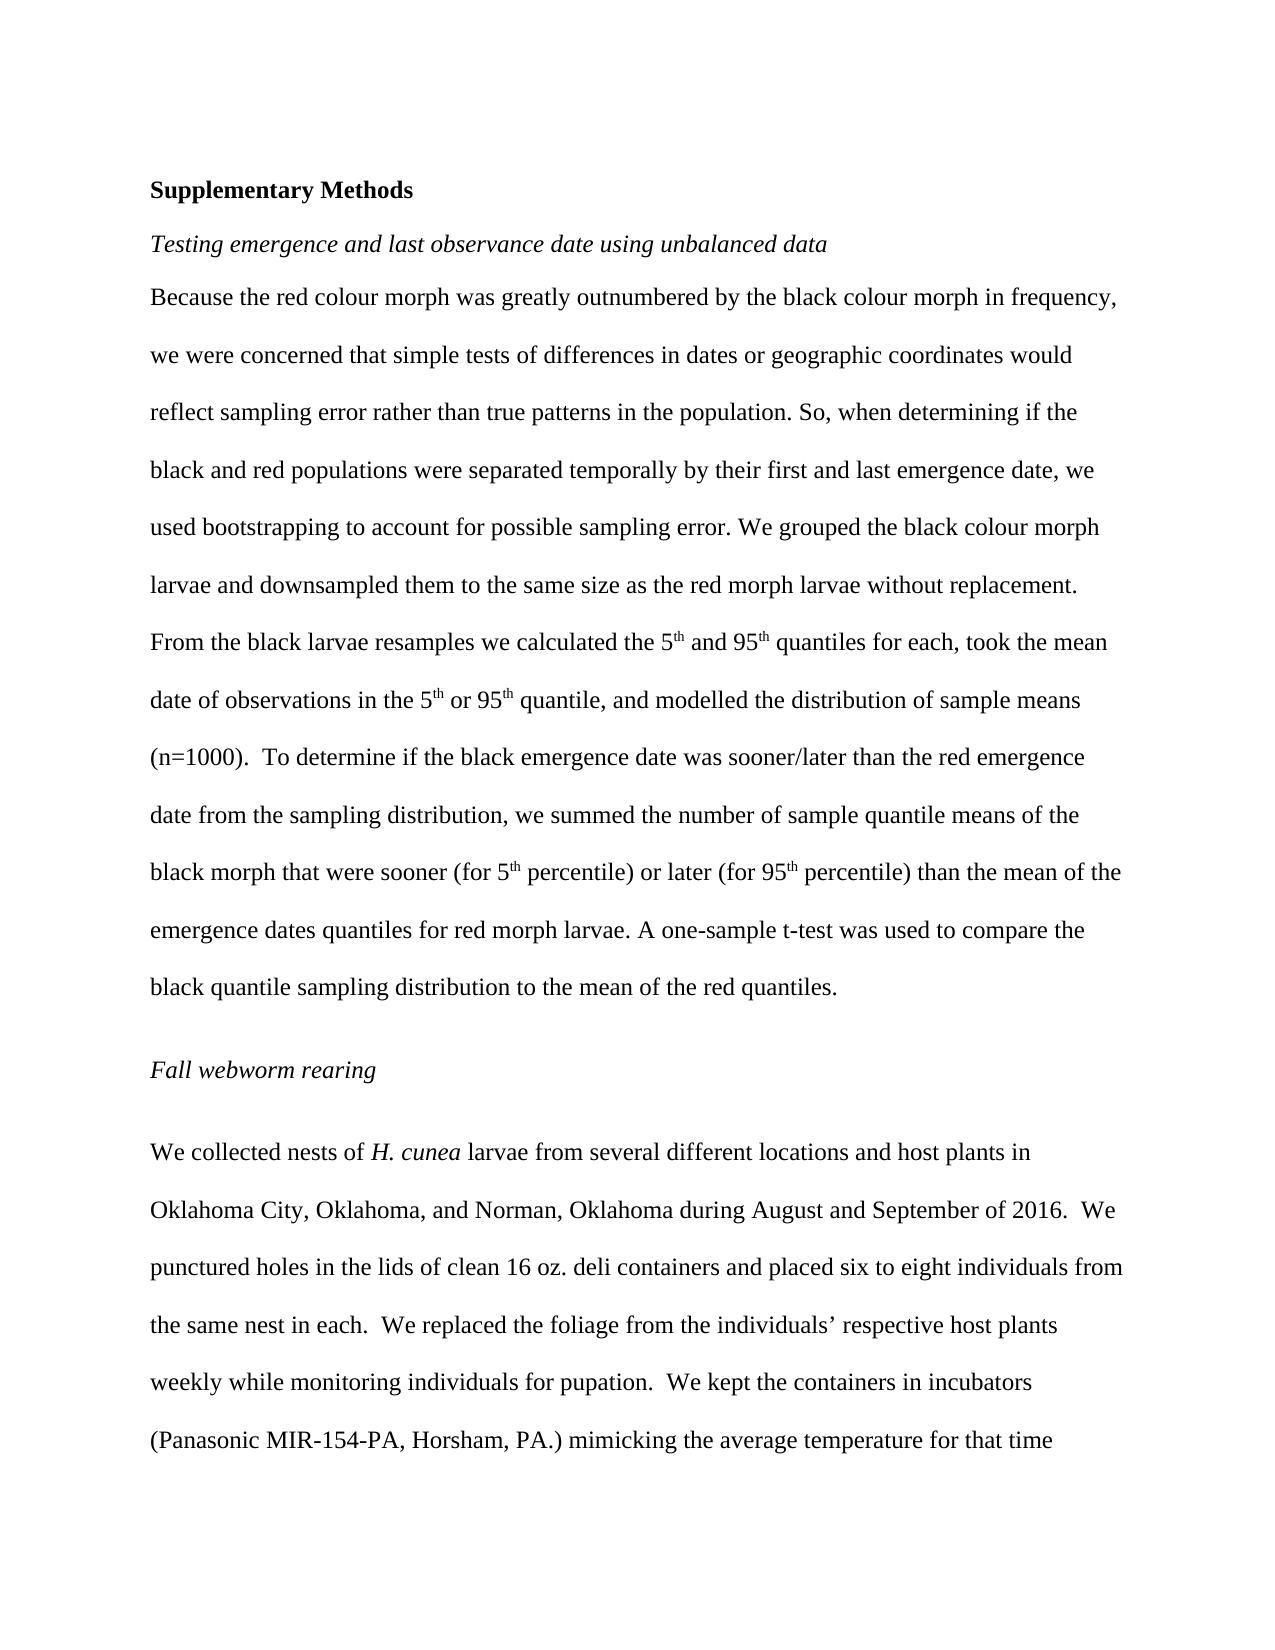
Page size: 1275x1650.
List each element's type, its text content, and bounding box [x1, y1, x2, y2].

text Supplementary Methods [150, 175, 1125, 204]
text Testing emergence and last observance date using unbalanced data [150, 229, 1125, 257]
text Fall webworm rearing [150, 1055, 1125, 1084]
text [150, 1137, 1125, 1454]
text Because the red colour morph was greatly outnumbered by the black colour morph in frequency, we were concerned that simple tests of differences in dates or geographic coordinates would reflect sampling error rather than true patterns in the population. So, when determining if the black and red populations were separated temporally by their first and last emergence date, we used bootstrapping to account for possible sampling error. We grouped the black colour morph larvae and downsampled them to the same size as the red morph larvae without replacement. From the black larvae resamples we calculated the 5th and 95th quantiles for each, took the mean date of observations in the 5th or 95th quantile, and modelled the distribution of sample means (n=1000). To determine if the black emergence date was sooner/later than the red emergence date from the sampling distribution, we summed the number of sample quantile means of the black morph that were sooner (for 5th percentile) or later (for 95th percentile) than the mean of the emergence dates quantiles for red morph larvae. A one-sample t-test was used to compare the black quantile sampling distribution to the mean of the red quantiles. [150, 282, 1125, 1001]
